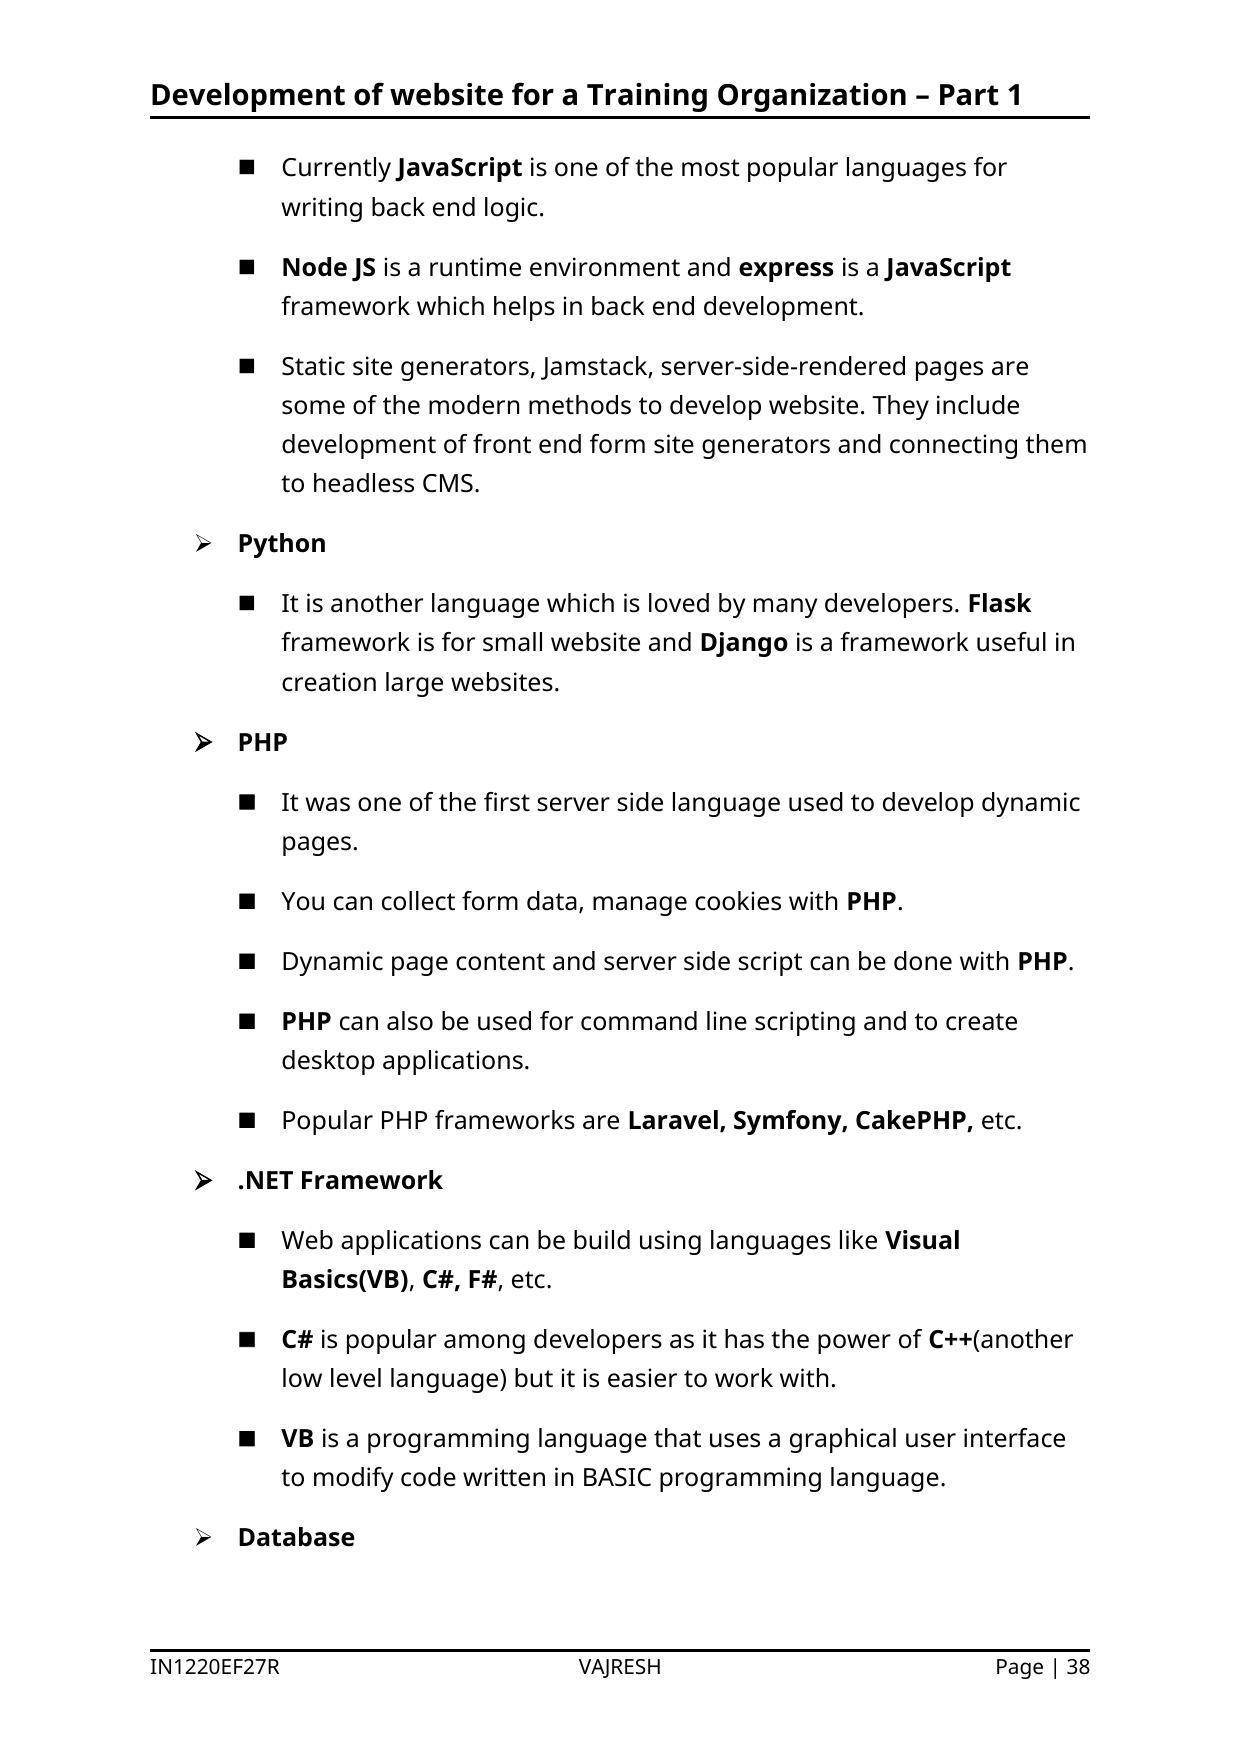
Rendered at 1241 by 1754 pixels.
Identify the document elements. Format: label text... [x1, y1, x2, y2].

list You can collect form data, manage cookies with PHP. [237, 883, 1090, 917]
list Static site generators, Jamstack, server-side-rendered pages are some of the modern methods to develop website. They include development of front end form site generators and connecting them to headless CMS. [237, 348, 1090, 500]
list .NET Framework [194, 1162, 1090, 1197]
list Python [194, 526, 1090, 560]
list PHP can also be used for command line scripting and to create desktop applications. [237, 1003, 1090, 1077]
list Database [194, 1520, 1090, 1554]
list Web applications can be build using languages like Visual Basics(VB), C#, F#, etc. [237, 1222, 1090, 1296]
list Node JS is a runtime environment and express is a JavaScript framework which helps in back end development. [237, 249, 1090, 322]
list Currently JavaScript is one of the most popular languages for writing back end logic. [237, 150, 1090, 223]
list It was one of the first server side language used to develop dynamic pages. [237, 784, 1090, 857]
list Popular PHP frameworks are Laravel, Symfony, CakePHP, etc. [237, 1102, 1090, 1137]
list C# is popular among developers as it has the power of C++(another low level language) but it is easier to work with. [237, 1322, 1090, 1395]
list VB is a programming language that uses a graphical user interface to modify code written in BASIC programming language. [237, 1421, 1090, 1494]
list It is another language which is loved by many developers. Flask framework is for small website and Django is a framework useful in creation large websites. [237, 586, 1090, 698]
list PHP [194, 724, 1090, 758]
list Dynamic page content and server side script can be done with PHP. [237, 943, 1090, 977]
